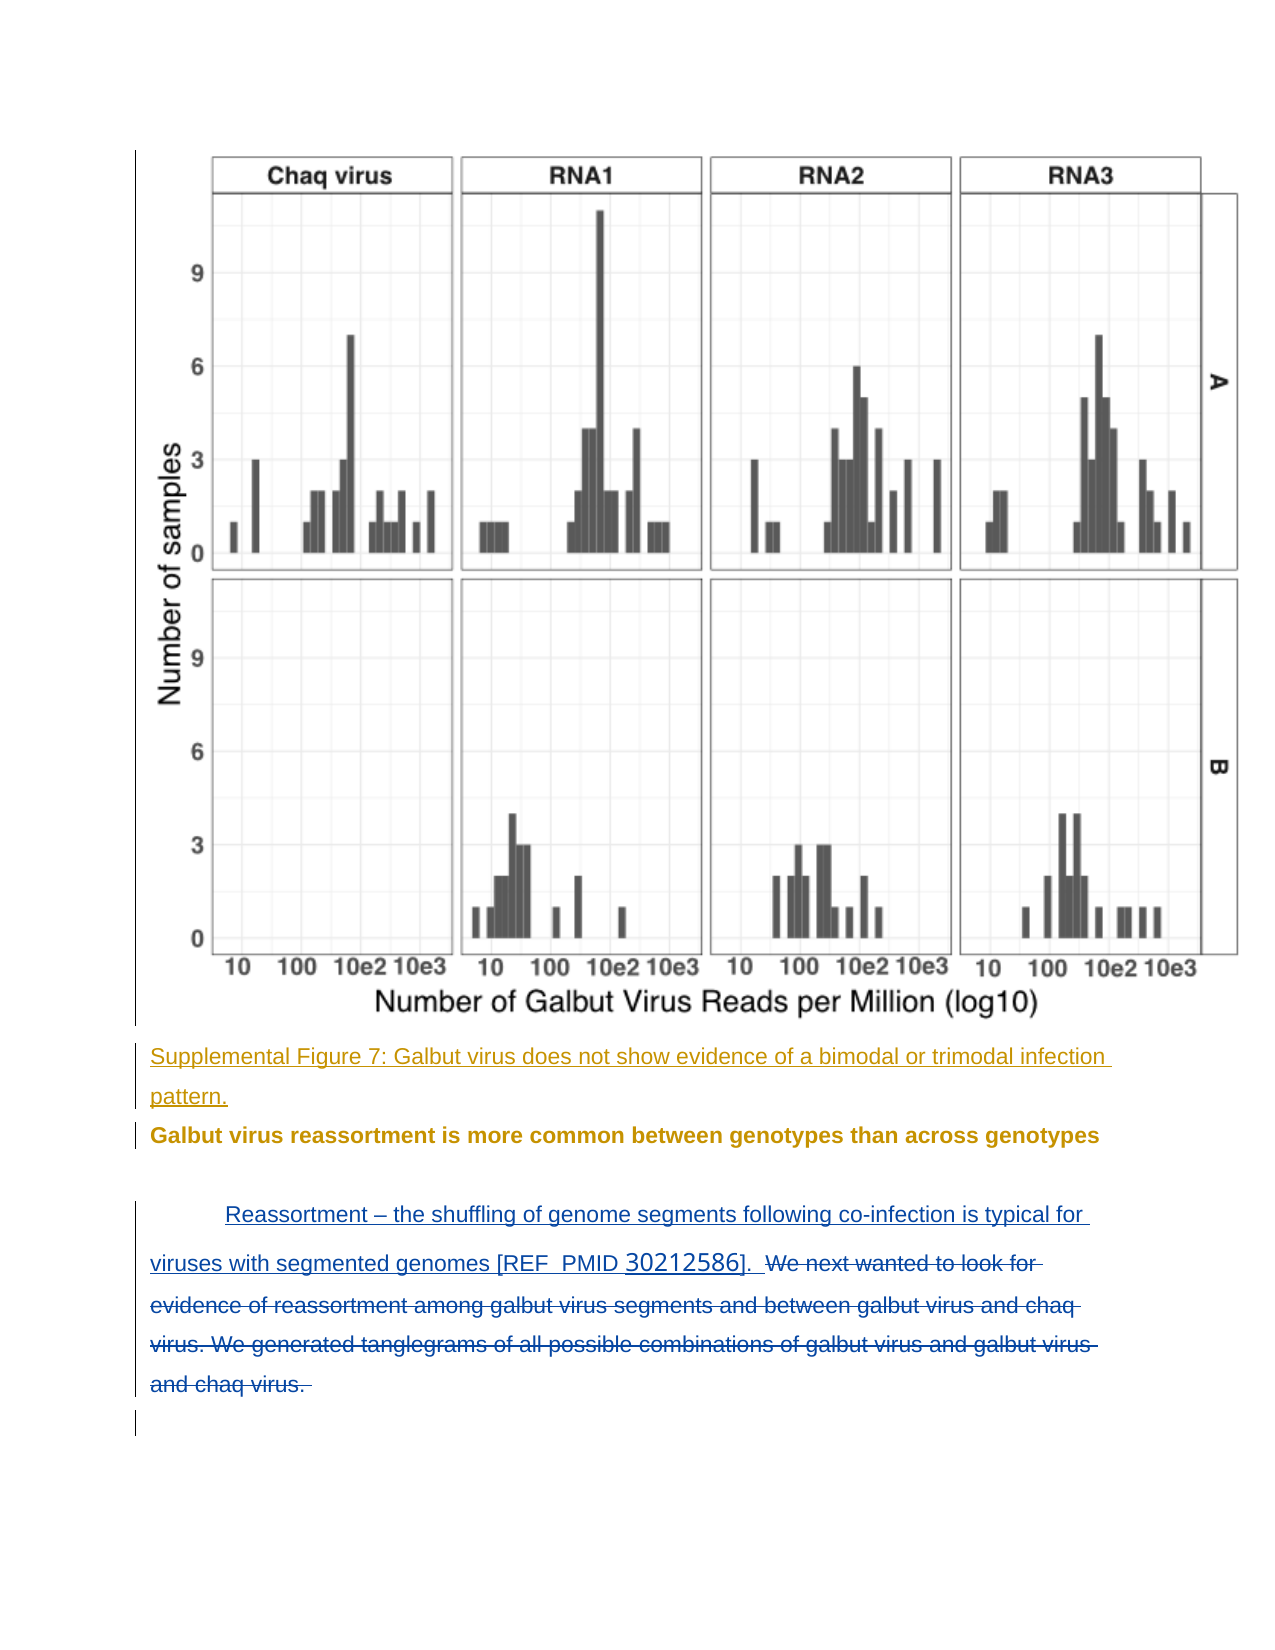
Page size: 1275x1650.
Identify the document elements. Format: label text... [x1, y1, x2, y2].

text Galbut virus reassortment is more common between genotypes than across genotypes [150, 1122, 1125, 1148]
picture [150, 150, 1246, 1027]
